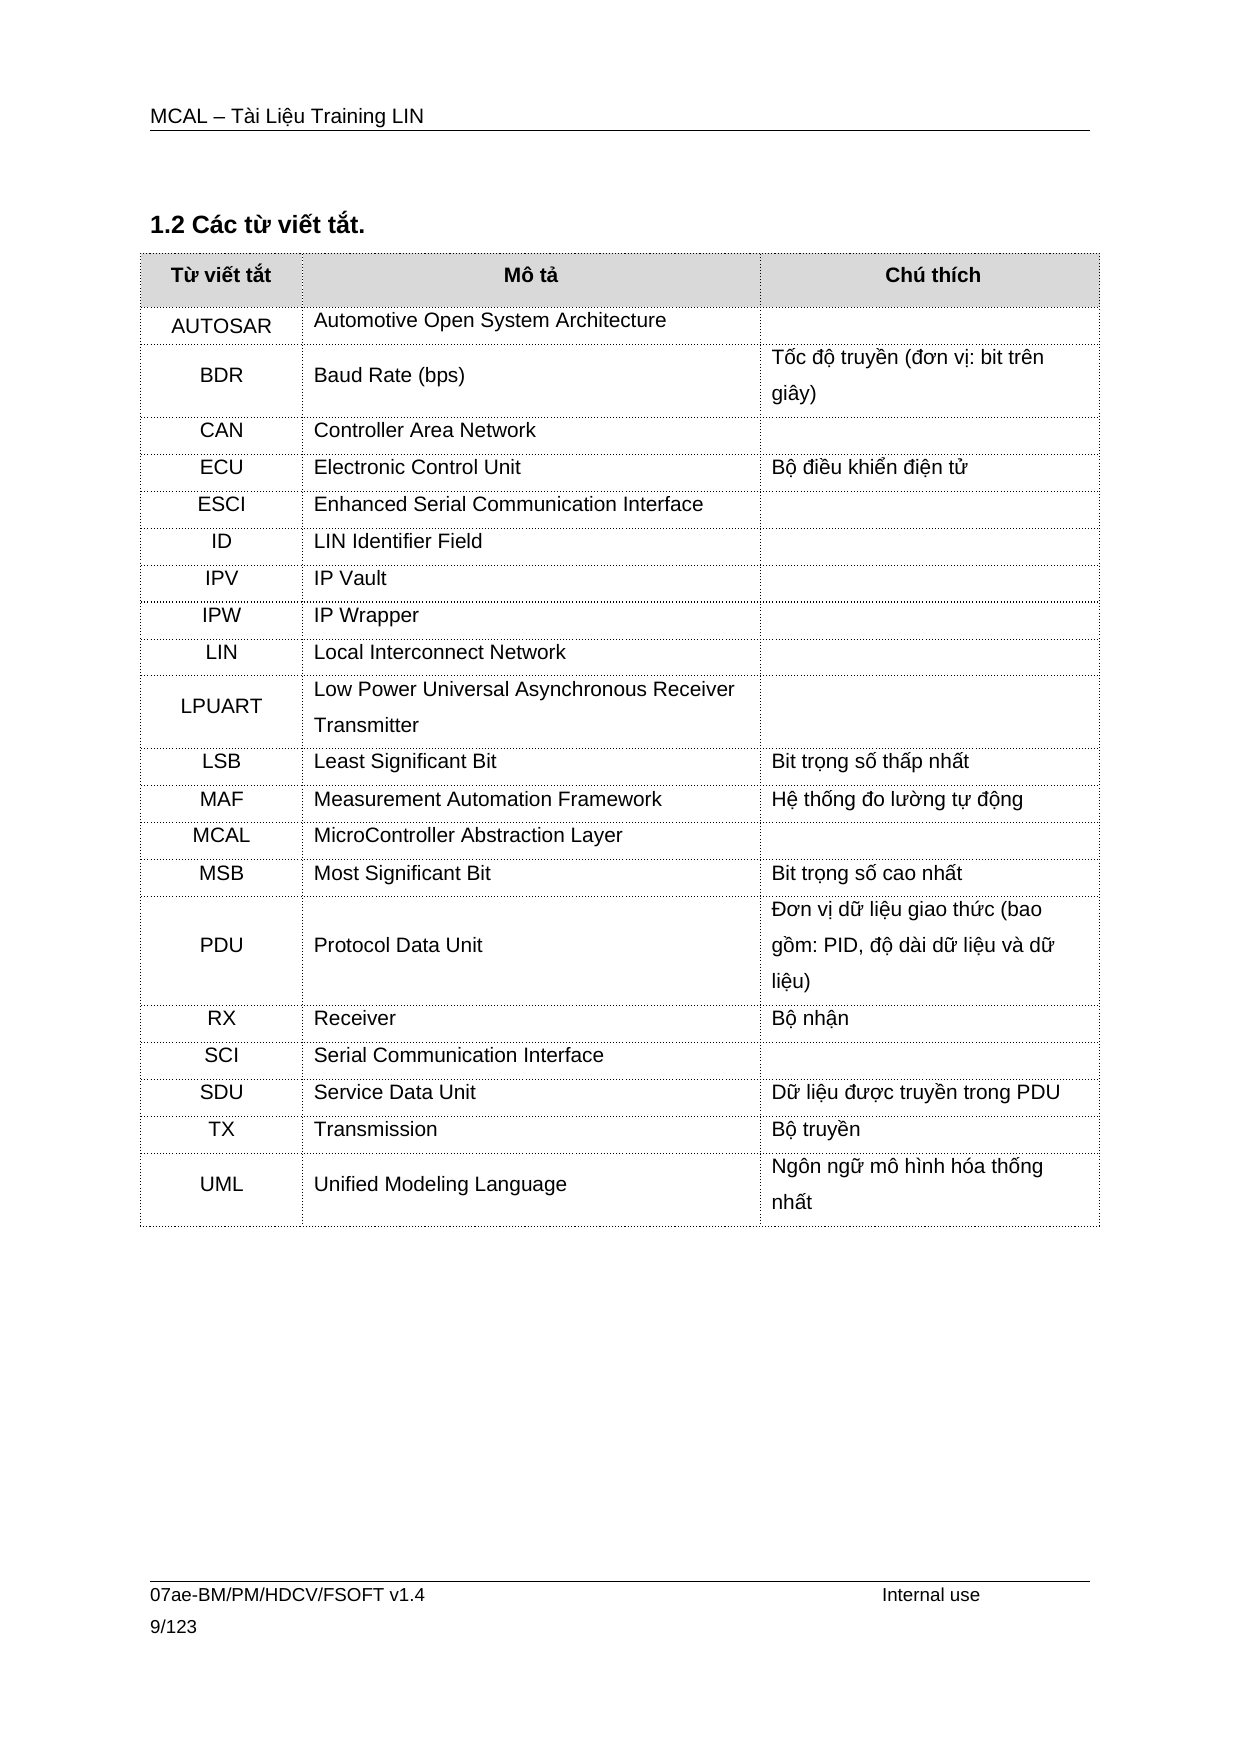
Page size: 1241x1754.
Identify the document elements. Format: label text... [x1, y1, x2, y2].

table_cell Unified Modeling Language [303, 1153, 760, 1226]
table_cell PDU [141, 896, 302, 1005]
table_cell Đơn vị dữ liệu giao thức (bao gồm: PID, độ dài dữ liệu và dữ liệu) [760, 896, 1100, 1005]
table_cell Most Significant Bit [303, 859, 760, 896]
table_cell Serial Communication Interface [303, 1042, 760, 1079]
table_cell Bit trọng số thấp nhất [760, 748, 1100, 785]
table_cell CAN [141, 417, 302, 453]
table_cell IP Vault [303, 565, 760, 601]
table_cell [760, 528, 1100, 564]
table_cell Least Significant Bit [303, 748, 760, 785]
table_cell Tốc độ truyền (đơn vị: bit trên giây) [760, 344, 1100, 417]
table_cell Measurement Automation Framework [303, 785, 760, 822]
table_cell [760, 822, 1100, 859]
table_cell IPV [141, 565, 302, 601]
table_header Mô tả [303, 253, 760, 307]
table_cell Low Power Universal Asynchronous Receiver Transmitter [303, 675, 760, 748]
table_cell Controller Area Network [303, 417, 760, 453]
table_cell [760, 417, 1100, 453]
table_cell Hệ thống đo lường tự động [760, 785, 1100, 822]
table_cell LPUART [141, 675, 302, 748]
table_cell Enhanced Serial Communication Interface [303, 491, 760, 527]
table_cell SCI [141, 1042, 302, 1079]
table_cell Automotive Open System Architecture [303, 307, 760, 344]
table_cell Bộ điều khiển điện tử [760, 454, 1100, 491]
table_cell ID [141, 528, 302, 564]
table_cell AUTOSAR [141, 307, 302, 344]
table_cell Ngôn ngữ mô hình hóa thống nhất [760, 1153, 1100, 1226]
table_cell TX [141, 1116, 302, 1153]
table_cell LIN [141, 639, 302, 675]
table_cell [760, 491, 1100, 527]
table_cell ESCI [141, 491, 302, 527]
table_cell ECU [141, 454, 302, 491]
table_header Từ viết tắt [141, 253, 302, 307]
table_cell Receiver [303, 1005, 760, 1042]
table_cell LSB [141, 748, 302, 785]
table_cell Bit trọng số cao nhất [760, 859, 1100, 896]
table_cell IPW [141, 601, 302, 638]
table_cell BDR [141, 344, 302, 417]
table_cell Local Interconnect Network [303, 639, 760, 675]
table_cell MAF [141, 785, 302, 822]
table_cell [760, 565, 1100, 601]
table_cell Dữ liệu được truyền trong PDU [760, 1079, 1100, 1116]
table_cell [760, 675, 1100, 748]
table_cell Electronic Control Unit [303, 454, 760, 491]
table_cell Baud Rate (bps) [303, 344, 760, 417]
table_cell [760, 601, 1100, 638]
table_cell MSB [141, 859, 302, 896]
table_cell SDU [141, 1079, 302, 1116]
table_cell [760, 1042, 1100, 1079]
table_header Chú thích [760, 253, 1100, 307]
table_cell LIN Identifier Field [303, 528, 760, 564]
table_cell [760, 307, 1100, 344]
table_cell UML [141, 1153, 302, 1226]
subtitle 1.2 Các từ viết tắt. [150, 210, 1089, 239]
table_cell MCAL [141, 822, 302, 859]
table_cell [760, 639, 1100, 675]
table_cell Bộ nhận [760, 1005, 1100, 1042]
table_cell IP Wrapper [303, 601, 760, 638]
table_cell Bộ truyền [760, 1116, 1100, 1153]
table_cell Service Data Unit [303, 1079, 760, 1116]
table_cell Protocol Data Unit [303, 896, 760, 1005]
table_cell RX [141, 1005, 302, 1042]
table_cell Transmission [303, 1116, 760, 1153]
table_cell MicroController Abstraction Layer [303, 822, 760, 859]
